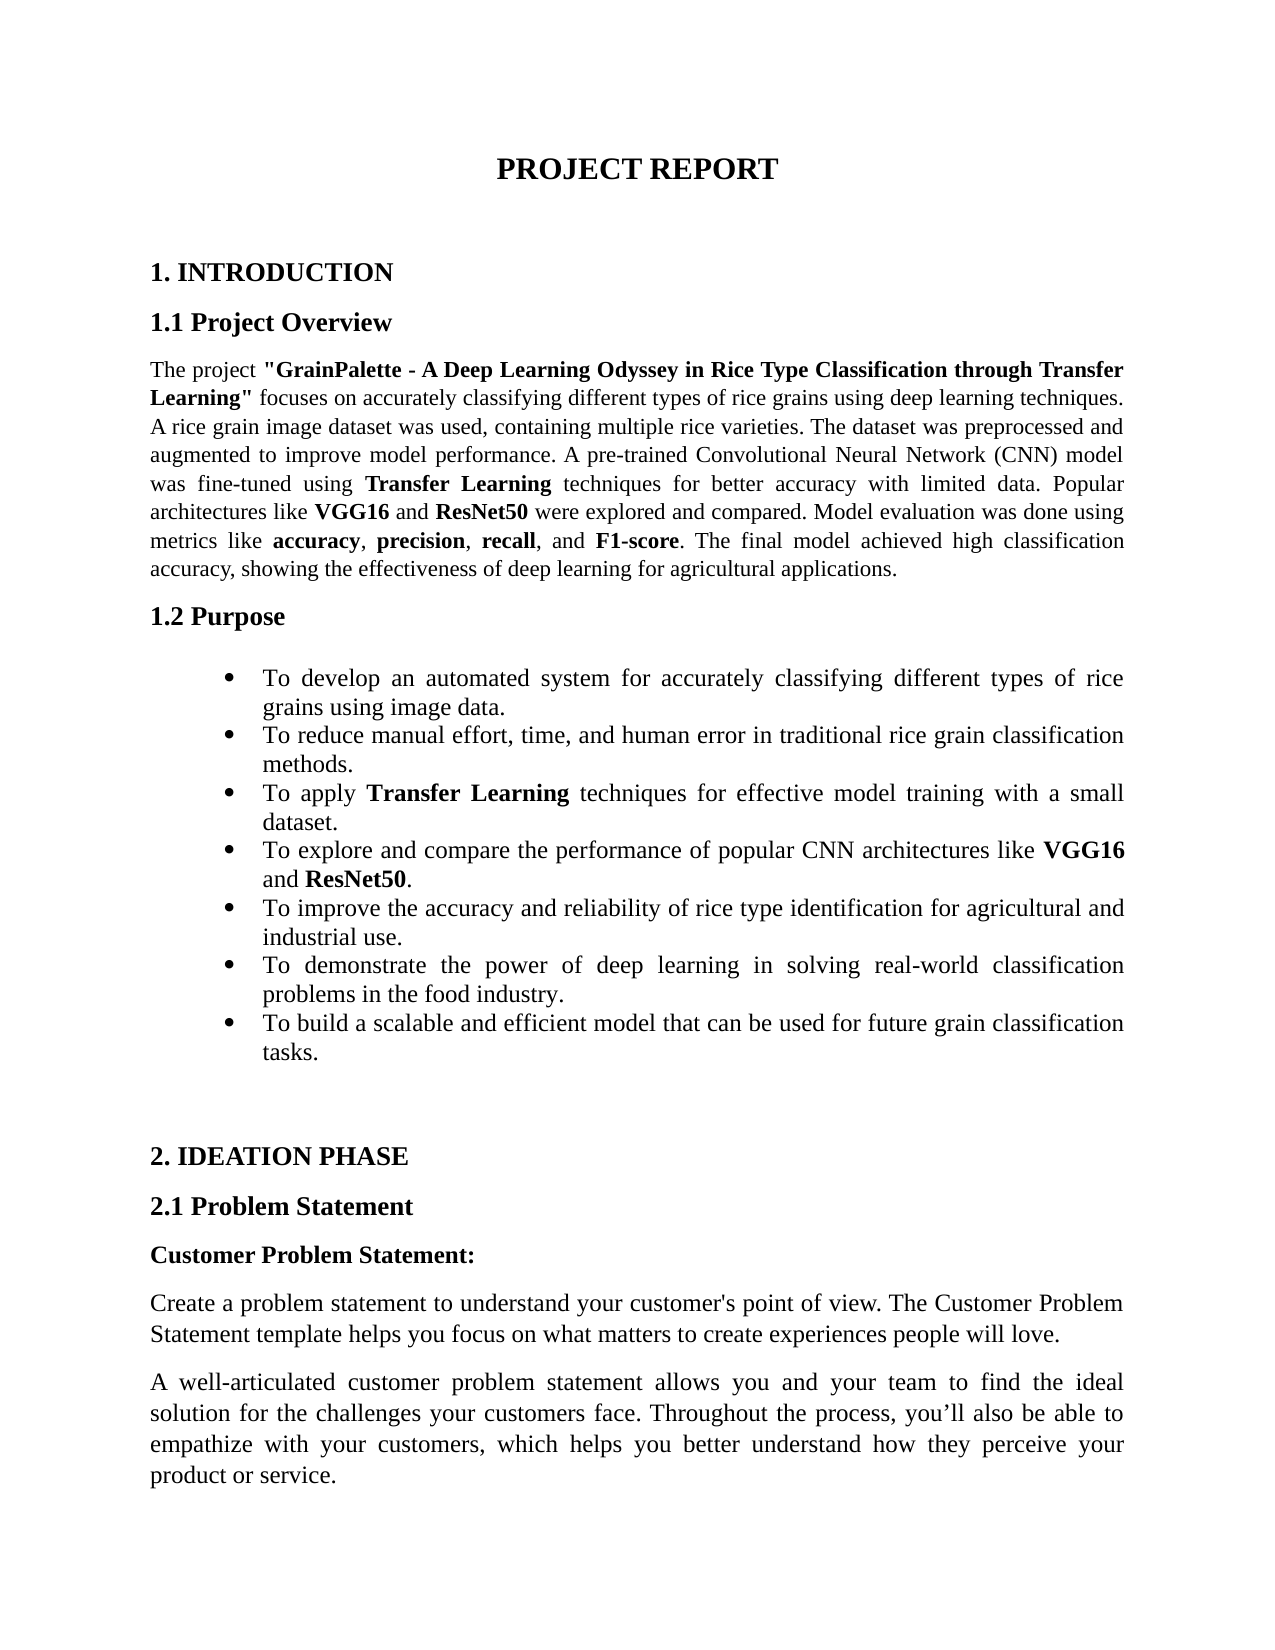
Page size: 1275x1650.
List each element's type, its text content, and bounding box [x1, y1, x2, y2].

list To demonstrate the power of deep learning in solving real-world classification problems in the food industry. [225, 1096, 1125, 1154]
text PROJECT REPORT [150, 150, 1125, 186]
text 2.1 Problem Statement [150, 1365, 1125, 1396]
text The project "GrainPalette - A Deep Learning Odyssey in Rice Type Classification through Transfer Learning" focuses on accurately classifying different types of rice grains using deep learning techniques. A rice grain image dataset was used, containing multiple rice varieties. The dataset was preprocessed and augmented to improve model performance. A pre-trained Convolutional Neural Network (CNN) model was fine-tuned using Transfer Learning techniques for better accuracy with limited data. Popular architectures like VGG16 and ResNet50 were explored and compared. Model evaluation was done using metrics like accuracy, precision, recall, and F1-score. The final model achieved high classification accuracy, showing the effectiveness of deep learning for agricultural applications. [150, 356, 1125, 581]
list To reduce manual effort, time, and human error in traditional rice grain classification methods. [225, 749, 1125, 807]
list To apply Transfer Learning techniques for effective model training with a small dataset. [225, 836, 1125, 894]
list To explore and compare the performance of popular CNN architectures like VGG16 and ResNet50. [225, 923, 1125, 980]
text 1.2 Purpose [150, 600, 1125, 631]
text 1.1 Project Overview [150, 306, 1125, 337]
list To develop an automated system for accurately classifying different types of rice grains using image data. [225, 663, 1125, 720]
text Customer Problem Statement: [150, 1415, 1125, 1444]
list To improve the accuracy and reliability of rice type identification for agricultural and industrial use. [225, 1009, 1125, 1067]
text 2. IDEATION PHASE [150, 1315, 1125, 1346]
list To build a scalable and efficient model that can be used for future grain classification tasks. [225, 1183, 1125, 1240]
text 1. INTRODUCTION [150, 256, 1125, 287]
